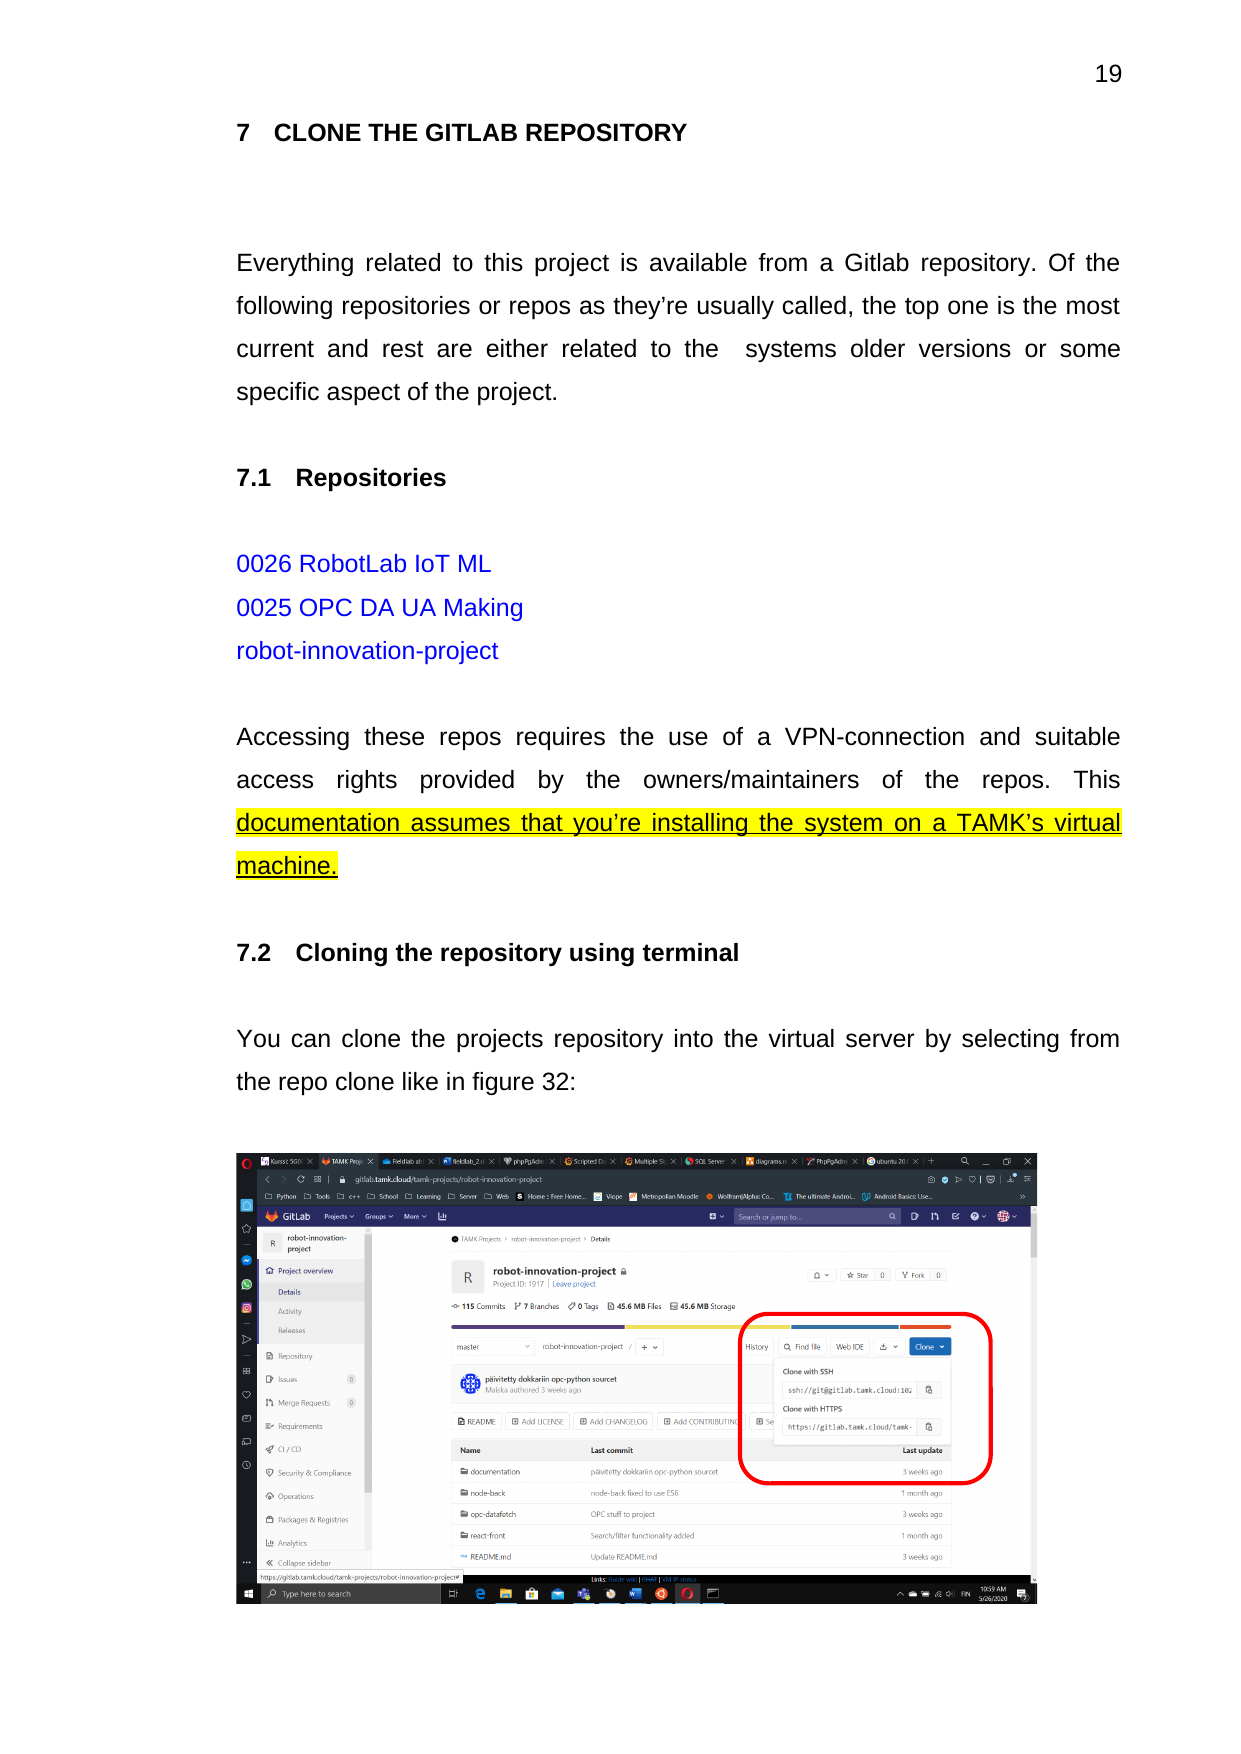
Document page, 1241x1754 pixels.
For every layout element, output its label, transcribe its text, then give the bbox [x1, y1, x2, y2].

text 0025 OPC DA UA Making [236, 592, 1122, 621]
subtitle Cloning the repository using terminal [236, 937, 1122, 966]
subtitle Repositories [236, 463, 1122, 492]
text 0026 RobotLab IoT ML [236, 549, 1122, 578]
text Accessing these repos requires the use of a VPN-connection and suitable access rights provided by the owners/maintainers of the repos. This documentation assumes that you’re installing the system on a TAMK’s virtual machine. [236, 722, 1122, 808]
picture [236, 1153, 1038, 1604]
text You can clone the projects repository into the virtual server by selecting from the repo clone like in figure 32: [236, 1024, 1122, 1096]
text robot-innovation-project [236, 636, 1122, 664]
text Accessing these repos requires the use of a VPN-connection and suitable access rights provided by the owners/maintainers of the repos. This documentation assumes that you’re installing the system on a TAMK’s virtual machine. [236, 837, 1122, 880]
subtitle CLONE THE GITLAB REPOSITORY [236, 118, 1122, 147]
text Everything related to this project is available from a Gitlab repository. Of the following repositories or repos as they’re usually called, the top one is the most current and rest are either related to the systems older versions or some specific aspect of the project. [236, 247, 1122, 406]
